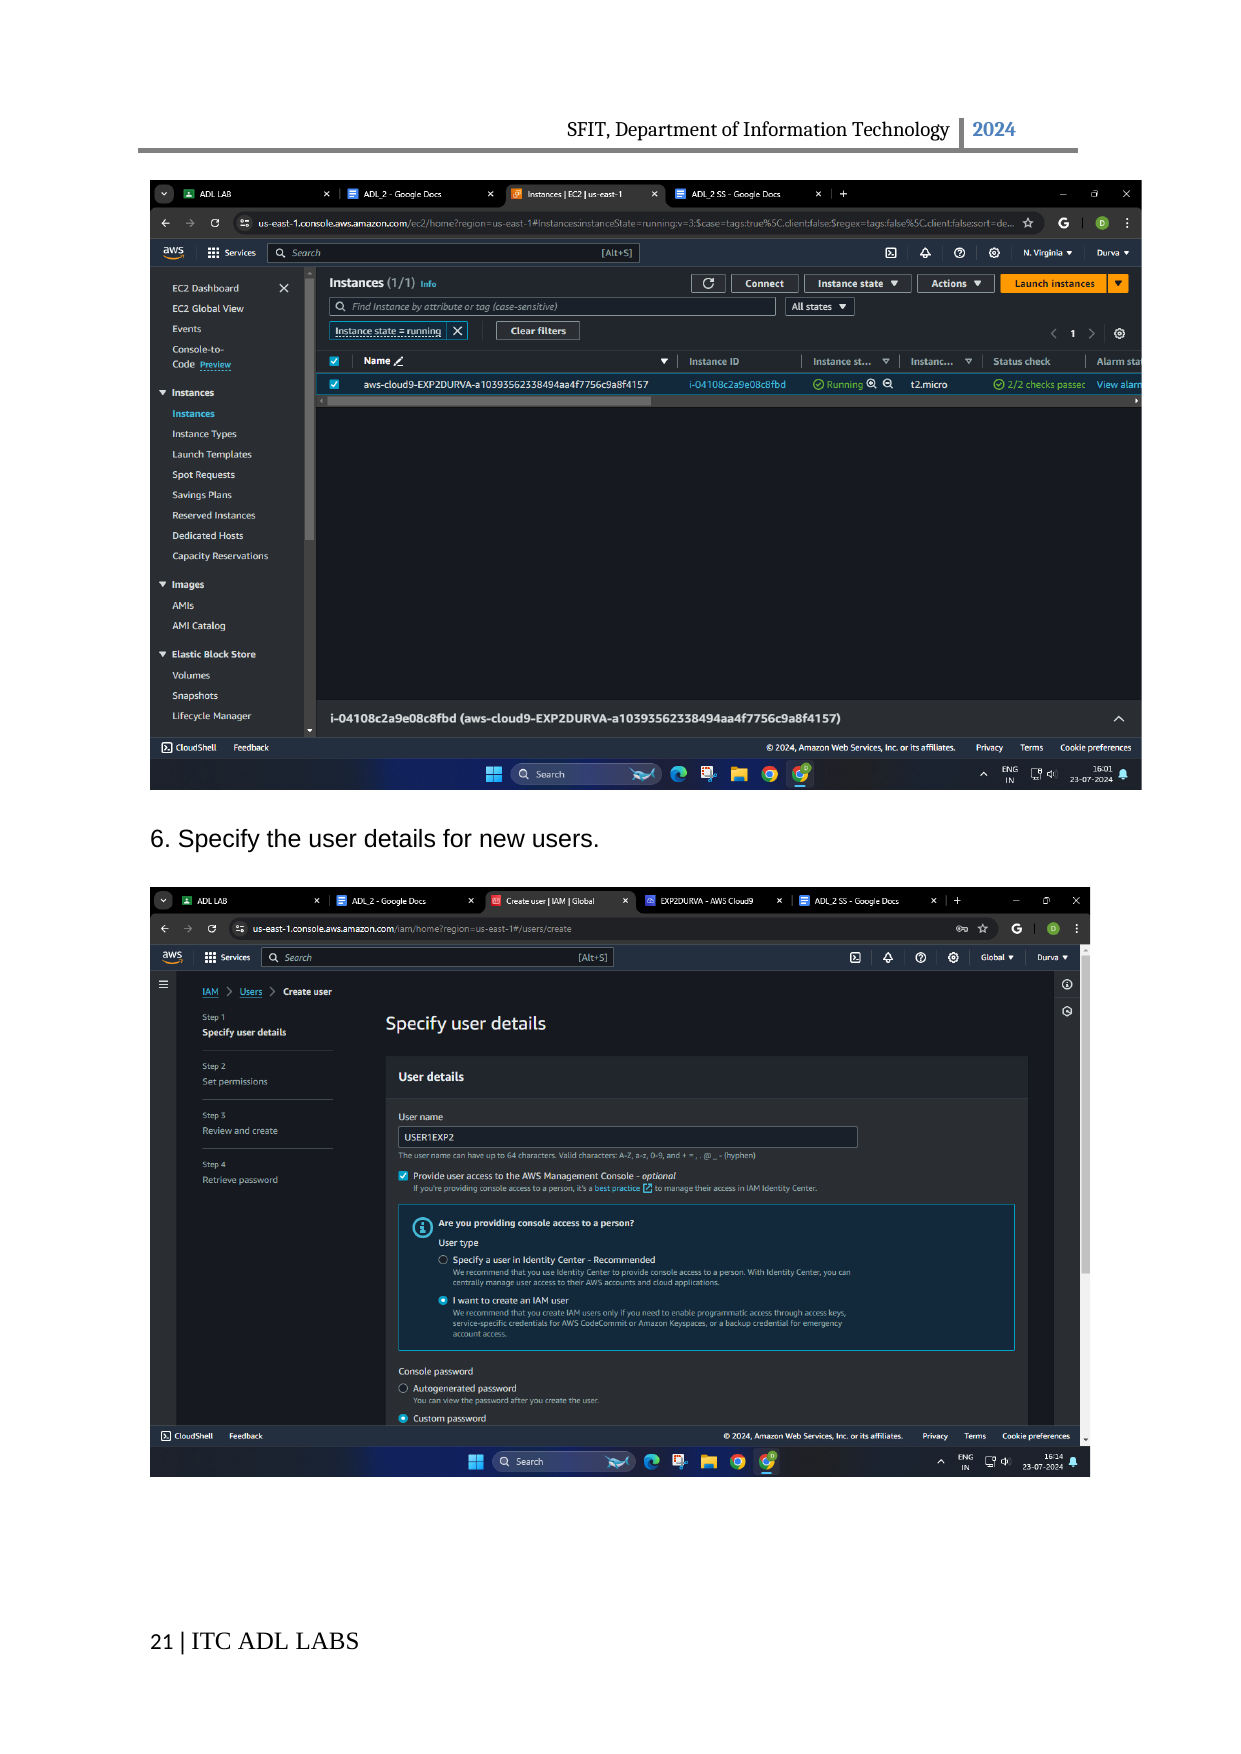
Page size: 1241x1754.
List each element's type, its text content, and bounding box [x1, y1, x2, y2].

picture [150, 180, 1142, 790]
text 6. Specify the user details for new users. [150, 824, 1090, 853]
picture [150, 887, 1091, 1477]
